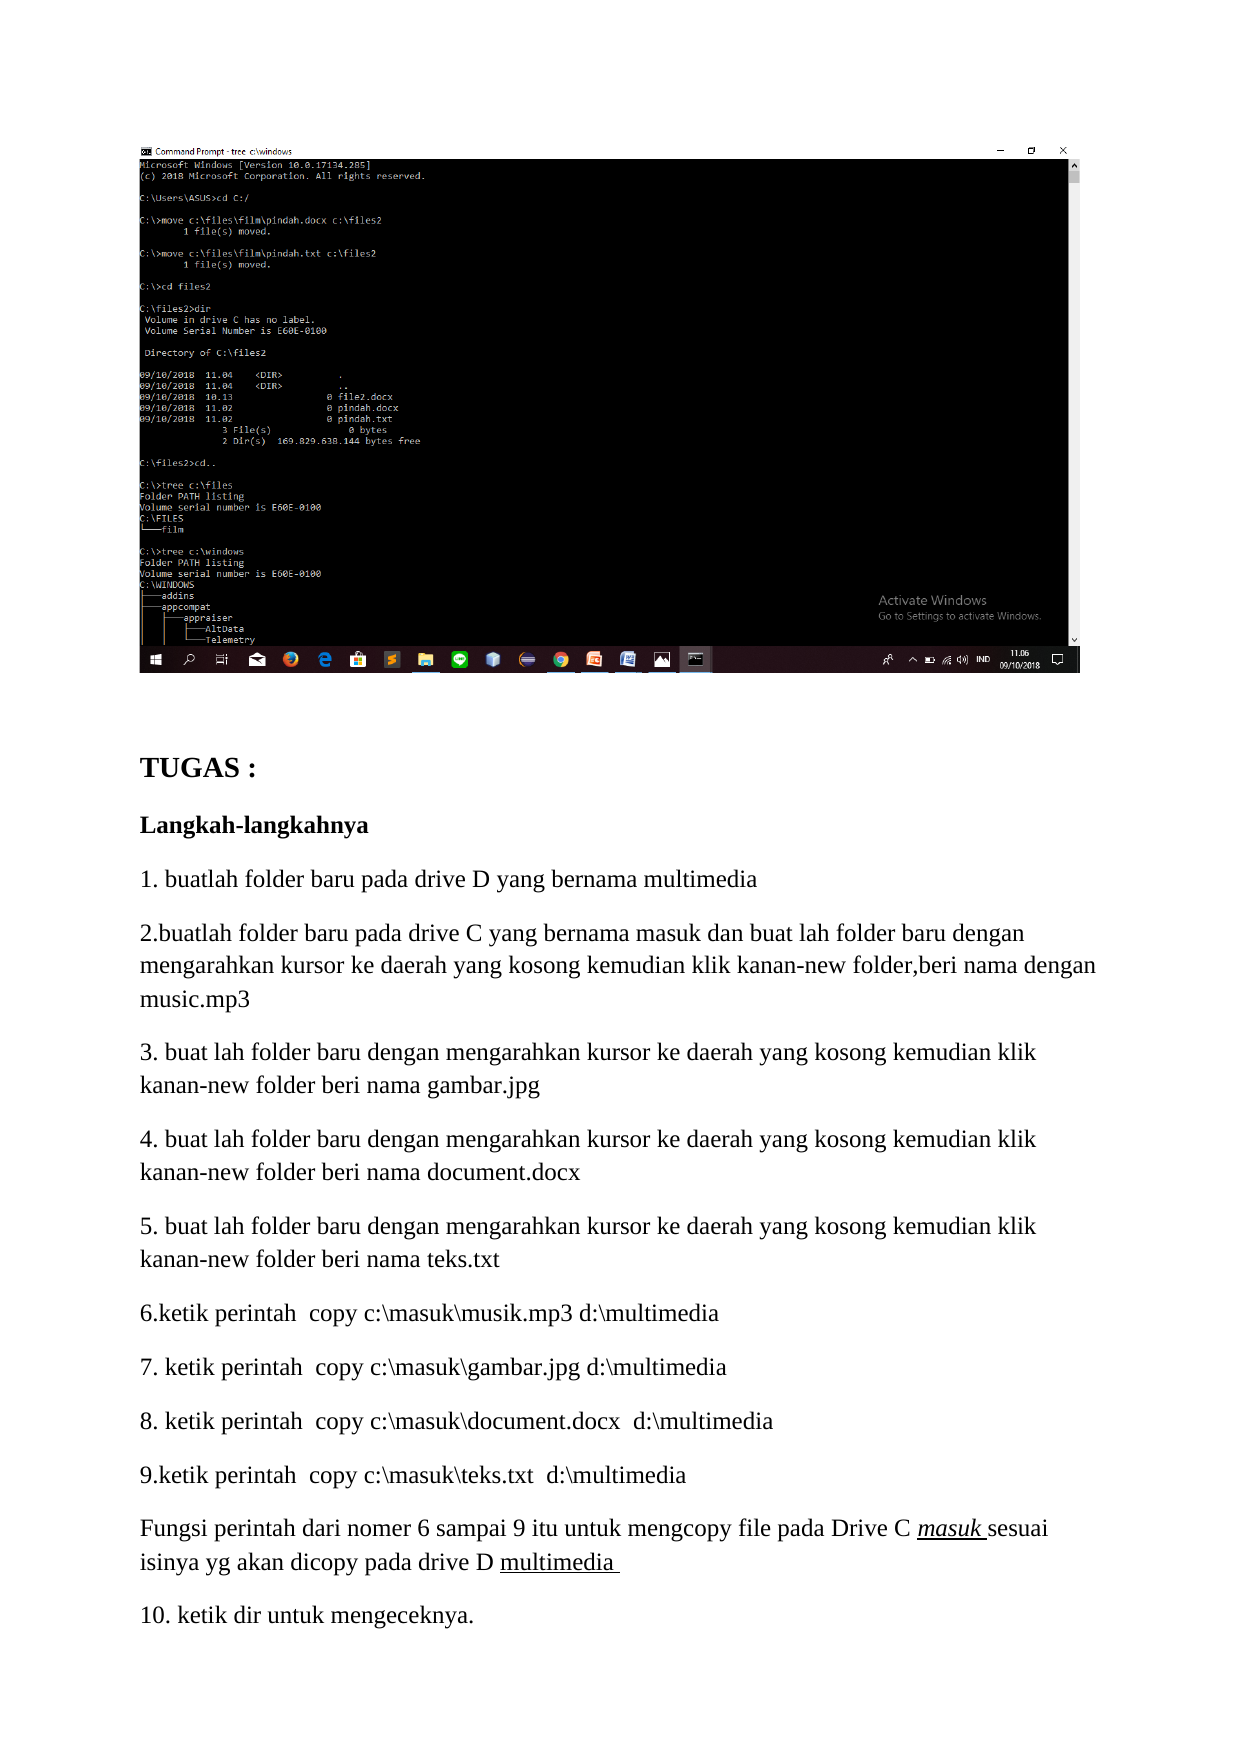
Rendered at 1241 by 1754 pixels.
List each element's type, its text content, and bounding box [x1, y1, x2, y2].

text TUGAS : [139, 751, 1096, 784]
text 6.ketik perintah copy c:\masuk\musik.mp3 d:\multimedia [139, 1298, 1096, 1327]
text Langkah-langkahnya [139, 810, 1096, 839]
text 8. ketik perintah copy c:\masuk\document.docx d:\multimedia [139, 1406, 1096, 1434]
text 10. ketik dir untuk mengeceknya. [139, 1600, 1096, 1629]
text 9.ketik perintah copy c:\masuk\teks.txt d:\multimedia [139, 1460, 1096, 1488]
text 5. buat lah folder baru dengan mengarahkan kursor ke daerah yang kosong kemudian klik kanan-new folder beri nama teks.txt [139, 1211, 1096, 1273]
text 7. ketik perintah copy c:\masuk\gambar.jpg d:\multimedia [139, 1352, 1096, 1381]
text 1. buatlah folder baru pada drive D yang bernama multimedia [139, 864, 1096, 892]
text 3. buat lah folder baru dengan mengarahkan kursor ke daerah yang kosong kemudian klik kanan-new folder beri nama gambar.jpg [139, 1037, 1096, 1099]
text Fungsi perintah dari nomer 6 sampai 9 itu untuk mengcopy file pada Drive C masuk sesuai isinya yg akan dicopy pada drive D multimedia [139, 1513, 1096, 1575]
text 4. buat lah folder baru dengan mengarahkan kursor ke daerah yang kosong kemudian klik kanan-new folder beri nama document.docx [139, 1124, 1096, 1186]
text 2.buatlah folder baru pada drive C yang bernama masuk dan buat lah folder baru dengan mengarahkan kursor ke daerah yang kosong kemudian klik kanan-new folder,beri nama dengan music.mp3 [139, 918, 1096, 1012]
picture [139, 143, 1080, 673]
